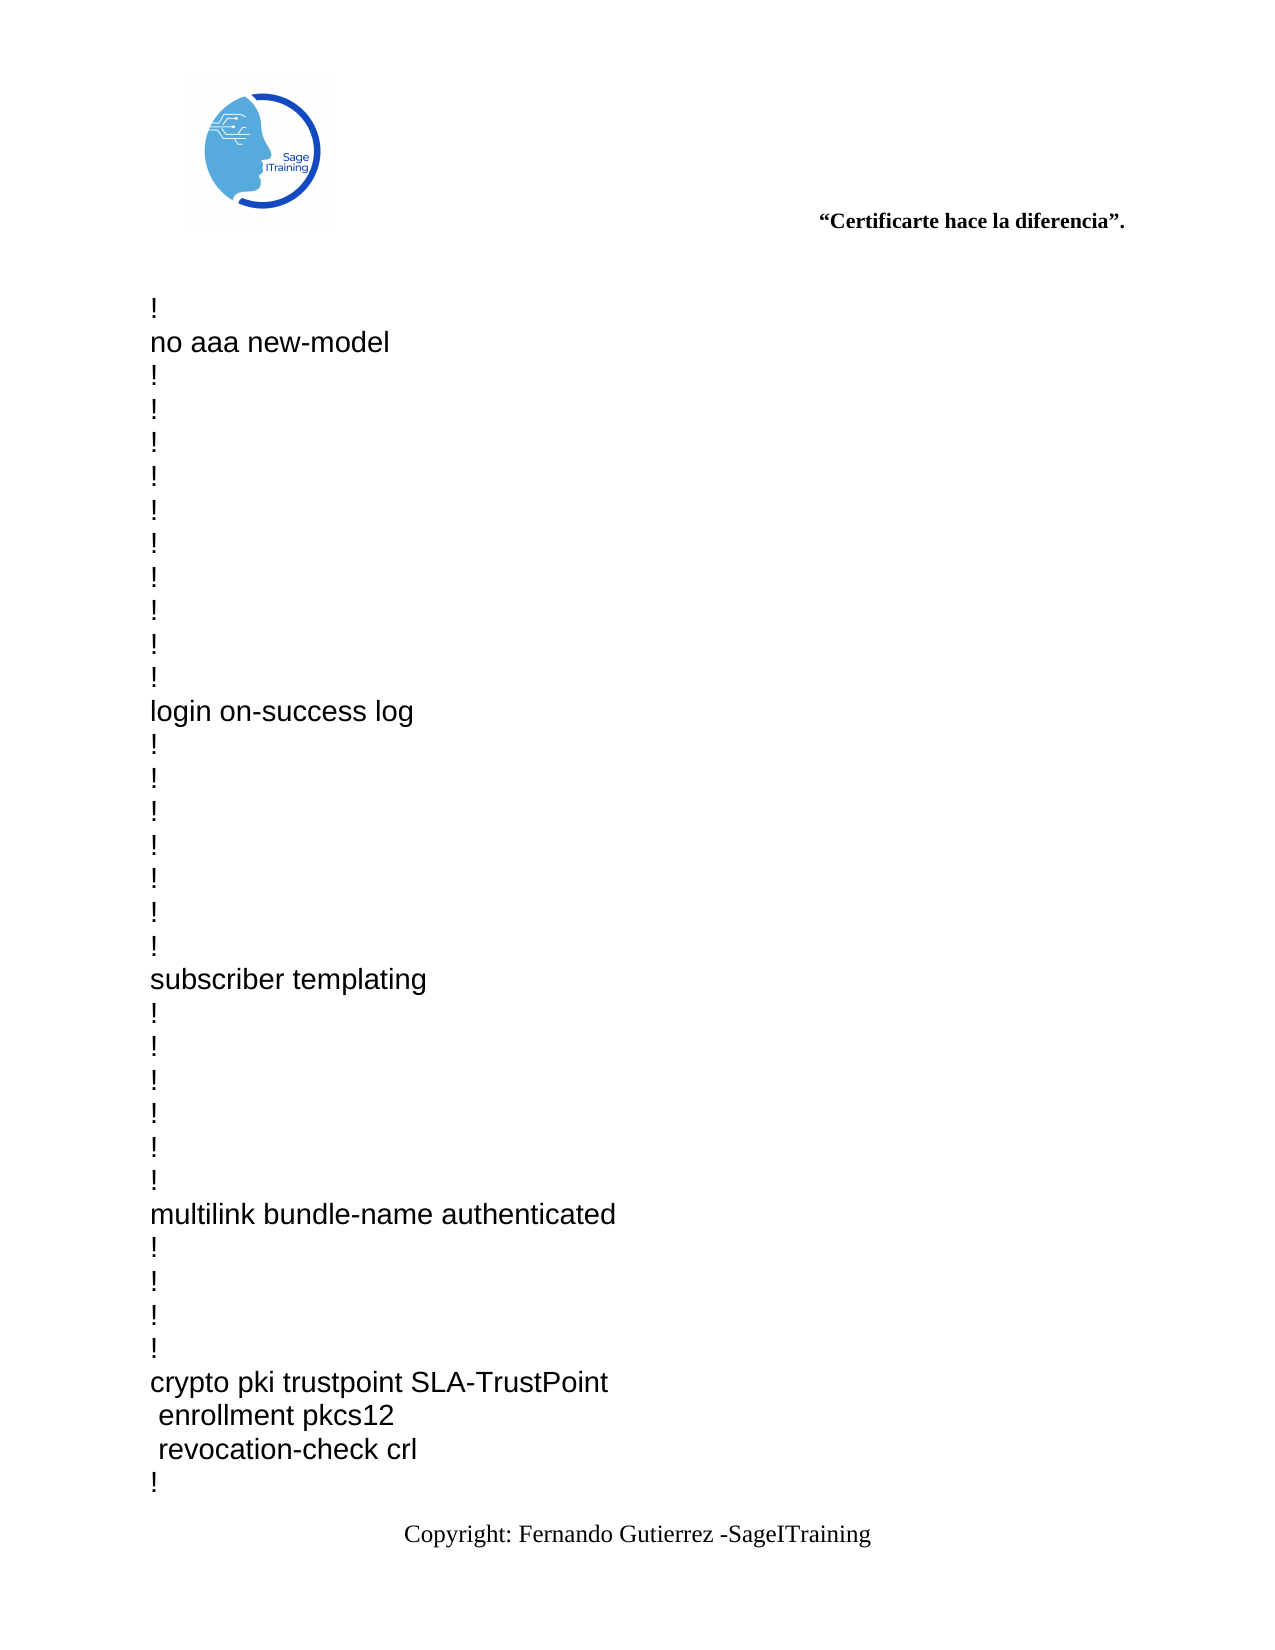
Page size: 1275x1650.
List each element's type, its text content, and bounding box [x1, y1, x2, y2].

text ! [150, 1465, 1125, 1499]
text ! [150, 1029, 1125, 1063]
text ! [150, 559, 1125, 593]
text ! [150, 861, 1125, 895]
text enrollment pkcs12 [150, 1398, 1125, 1432]
text ! [150, 1163, 1125, 1197]
text ! [150, 1297, 1125, 1331]
text subscriber templating [150, 962, 1125, 996]
text ! [150, 727, 1125, 761]
text ! [150, 761, 1125, 794]
text ! [150, 1264, 1125, 1297]
text ! [150, 291, 1125, 325]
text ! [150, 660, 1125, 694]
text ! [150, 1063, 1125, 1096]
text ! [150, 1130, 1125, 1163]
text ! [150, 593, 1125, 627]
text no aaa new-model [150, 325, 1125, 358]
text ! [150, 794, 1125, 828]
text ! [150, 1230, 1125, 1264]
text ! [150, 358, 1125, 392]
text ! [150, 392, 1125, 425]
text ! [150, 1331, 1125, 1364]
text ! [150, 459, 1125, 492]
text ! [150, 928, 1125, 962]
text ! [150, 828, 1125, 861]
text crypto pki trustpoint SLA-TrustPoint [150, 1364, 1125, 1398]
picture [184, 73, 340, 229]
text login on-success log [150, 694, 1125, 727]
text ! [150, 996, 1125, 1029]
text ! [150, 492, 1125, 526]
text ! [150, 425, 1125, 459]
text ! [150, 1096, 1125, 1130]
text ! [150, 526, 1125, 559]
text ! [150, 895, 1125, 928]
text ! [150, 627, 1125, 660]
text revocation-check crl [150, 1432, 1125, 1465]
text multilink bundle-name authenticated [150, 1197, 1125, 1230]
